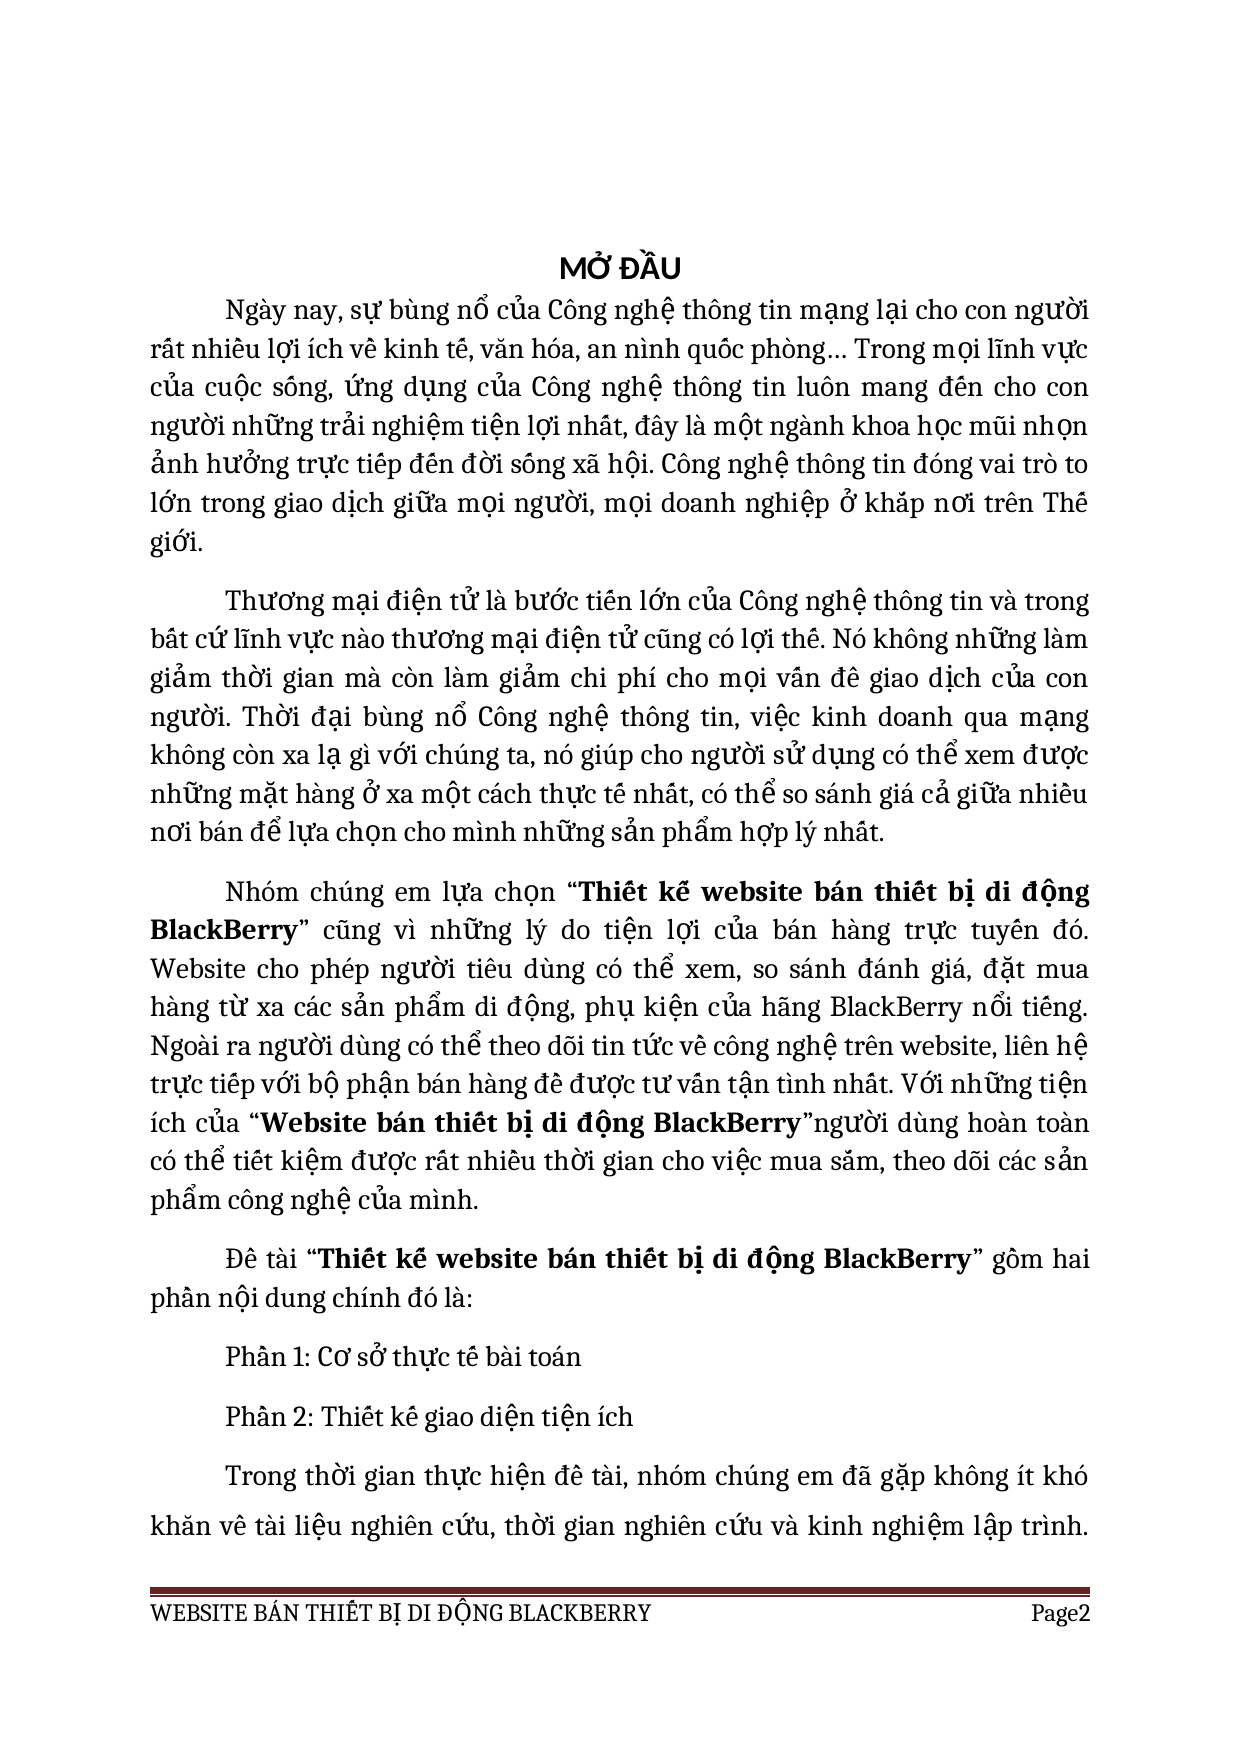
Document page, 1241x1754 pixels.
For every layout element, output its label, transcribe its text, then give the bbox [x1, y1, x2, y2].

subtitle MỞ ĐẦU [150, 247, 1090, 287]
text Phần 1: Cơ sở thực tế bài toán [150, 1340, 1090, 1374]
text Đề tài “Thiết kế website bán thiết bị di động BlackBerry” gồm hai phần nội dung chính đó là: [150, 1242, 1090, 1314]
text Thương mại điện tử là bước tiến lớn của Công nghệ thông tin và trong bất cứ lĩnh vực nào thương mại điện tử cũng có lợi thế. Nó không những làm giảm thời gian mà còn làm giảm chi phí cho mọi vấn đề giao dịch của con người. Thời đại bùng nổ Công nghệ thông tin, việc kinh doanh qua mạng không còn xa lạ gì với chúng ta, nó giúp cho người sử dụng có thể xem được những mặt hàng ở xa một cách thực tế nhất, có thể so sánh giá cả giữa nhiều nơi bán để lựa chọn cho mình những sản phẩm hợp lý nhất. [150, 584, 1090, 849]
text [150, 1459, 1090, 1543]
text Phần 2: Thiết kế giao diện tiện ích [150, 1400, 1090, 1433]
text Ngày nay, sự bùng nổ của Công nghệ thông tin mạng lại cho con người rất nhiều lợi ích về kinh tế, văn hóa, an nình quốc phòng… Trong mọi lĩnh vực của cuộc sống, ứng dụng của Công nghệ thông tin luôn mang đến cho con người những trải nghiệm tiện lợi nhất, đây là một ngành khoa học mũi nhọn ảnh hưởng trực tiếp đến đời sống xã hội. Công nghệ thông tin đóng vai trò to lớn trong giao dịch giữa mọi người, mọi doanh nghiệp ở khắp nơi trên Thế giới. [150, 293, 1090, 558]
text Nhóm chúng em lựa chọn “Thiết kế website bán thiết bị di động BlackBerry” cũng vì những lý do tiện lợi của bán hàng trực tuyến đó. Website cho phép người tiêu dùng có thể xem, so sánh đánh giá, đặt mua hàng từ xa các sản phẩm di động, phụ kiện của hãng BlackBerry nổi tiếng. Ngoài ra người dùng có thể theo dõi tin tức về công nghệ trên website, liên hệ trực tiếp với bộ phận bán hàng đề được tư vấn tận tình nhất. Với những tiện ích của “Website bán thiết bị di động BlackBerry”người dùng hoàn toàn có thể tiết kiệm được rất nhiều thời gian cho việc mua sắm, theo dõi các sản phẩm công nghệ của mình. [150, 875, 1090, 1217]
